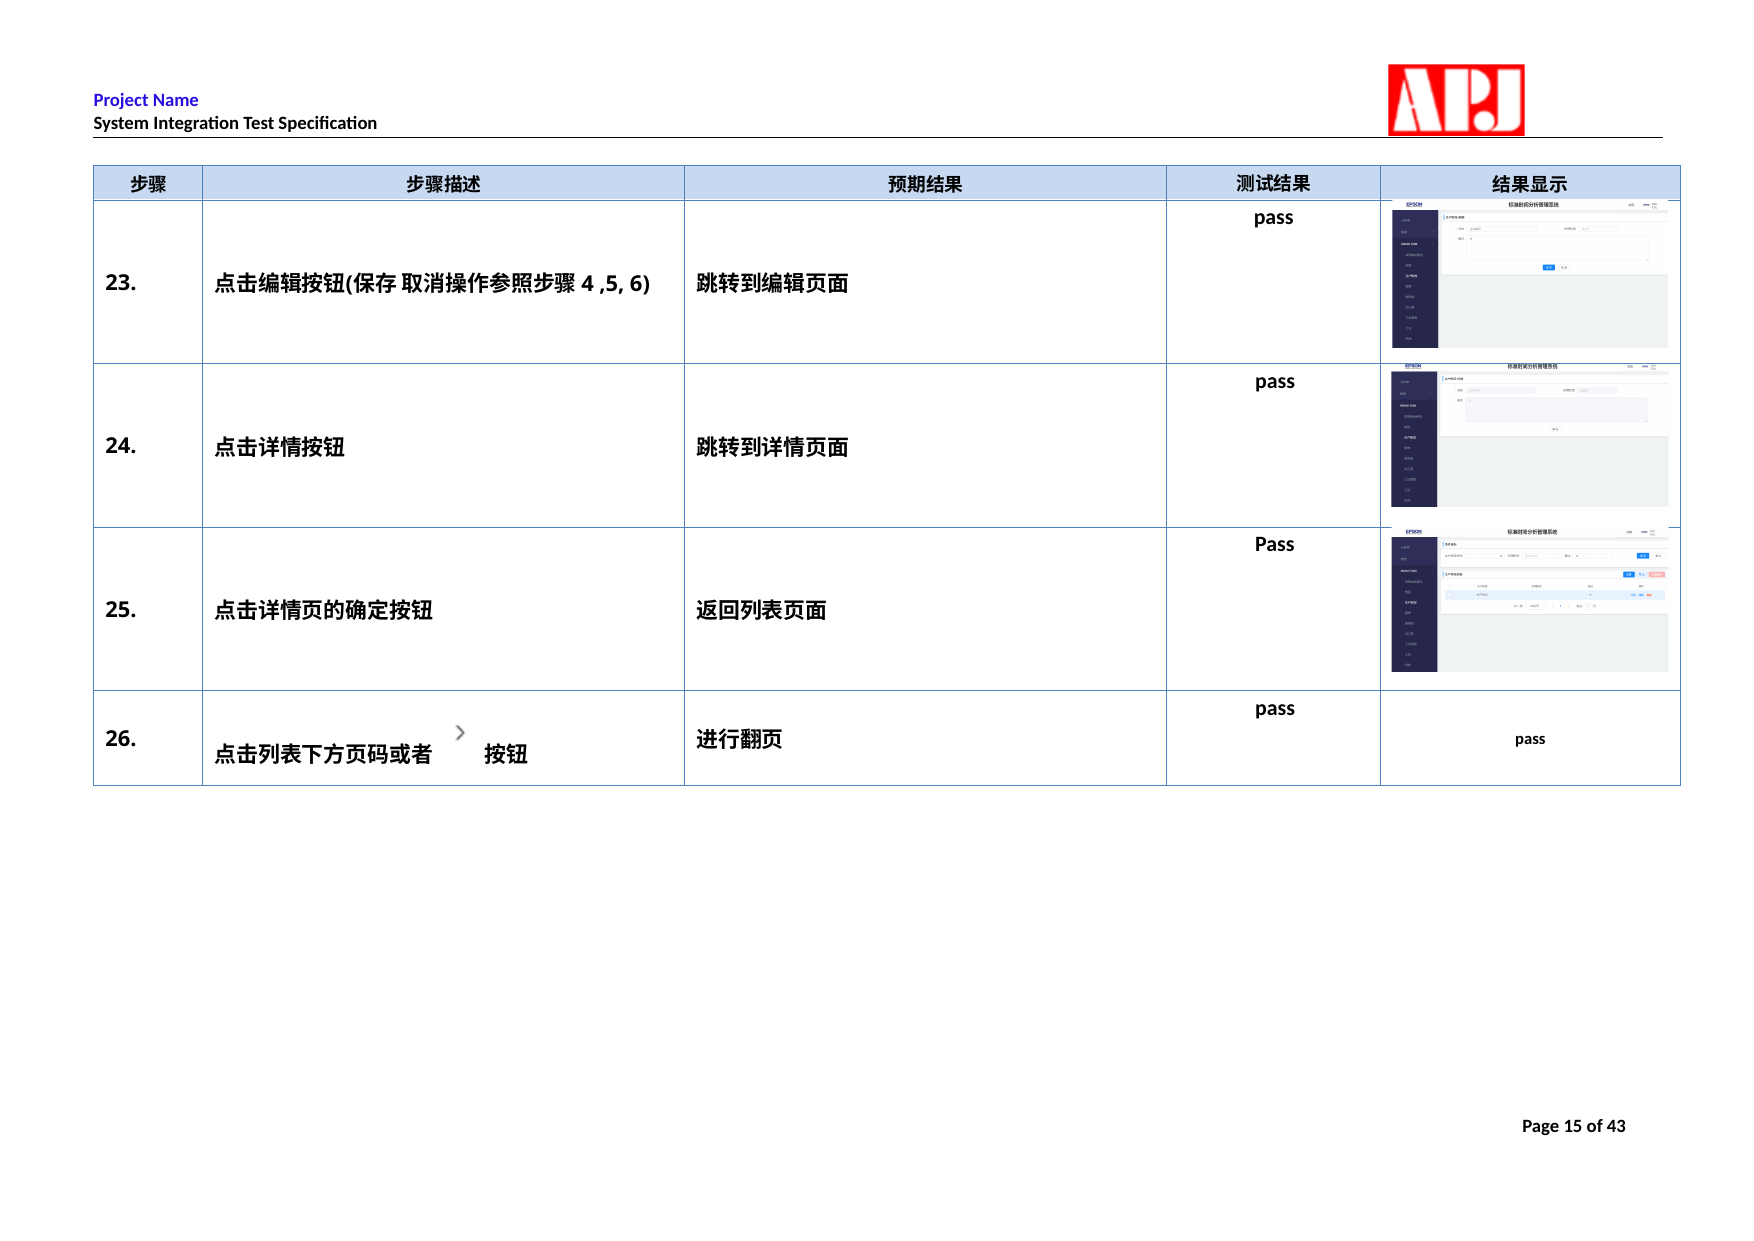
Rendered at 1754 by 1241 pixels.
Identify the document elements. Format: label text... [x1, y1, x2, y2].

table_cell 返回列表页面 [685, 528, 1166, 690]
table_cell [94, 364, 202, 527]
picture [432, 705, 485, 761]
table_cell [1381, 201, 1680, 363]
table_cell [94, 528, 202, 690]
picture [1391, 527, 1669, 672]
table_header 测试结果 [1167, 166, 1380, 199]
table_cell pass [1381, 691, 1680, 785]
table_cell 进行翻页 [685, 691, 1166, 785]
table_cell 点击详情按钮 [203, 364, 684, 527]
table_cell [94, 691, 202, 785]
table_header 步骤描述 [203, 166, 684, 199]
table_cell 点击列表下方页码或者按钮 [203, 691, 684, 785]
table_cell pass [1167, 691, 1380, 785]
table_cell 点击编辑按钮(保存 取消操作参照步骤4 ,5, 6) [203, 201, 684, 363]
table_cell 跳转到编辑页面 [685, 201, 1166, 363]
table_cell Pass [1167, 528, 1380, 690]
table_header 结果显示 [1381, 166, 1680, 199]
table_cell [1381, 528, 1680, 690]
table_cell [1381, 364, 1680, 527]
table_header 预期结果 [685, 166, 1166, 199]
table_cell pass [1167, 201, 1380, 363]
table_cell [94, 201, 202, 363]
table_cell pass [1167, 364, 1380, 527]
picture [1392, 200, 1668, 348]
table_cell 点击详情页的确定按钮 [203, 528, 684, 690]
picture [1387, 63, 1525, 136]
table_cell 跳转到详情页面 [685, 364, 1166, 527]
picture [1391, 364, 1669, 507]
table_header 步骤 [94, 166, 202, 199]
